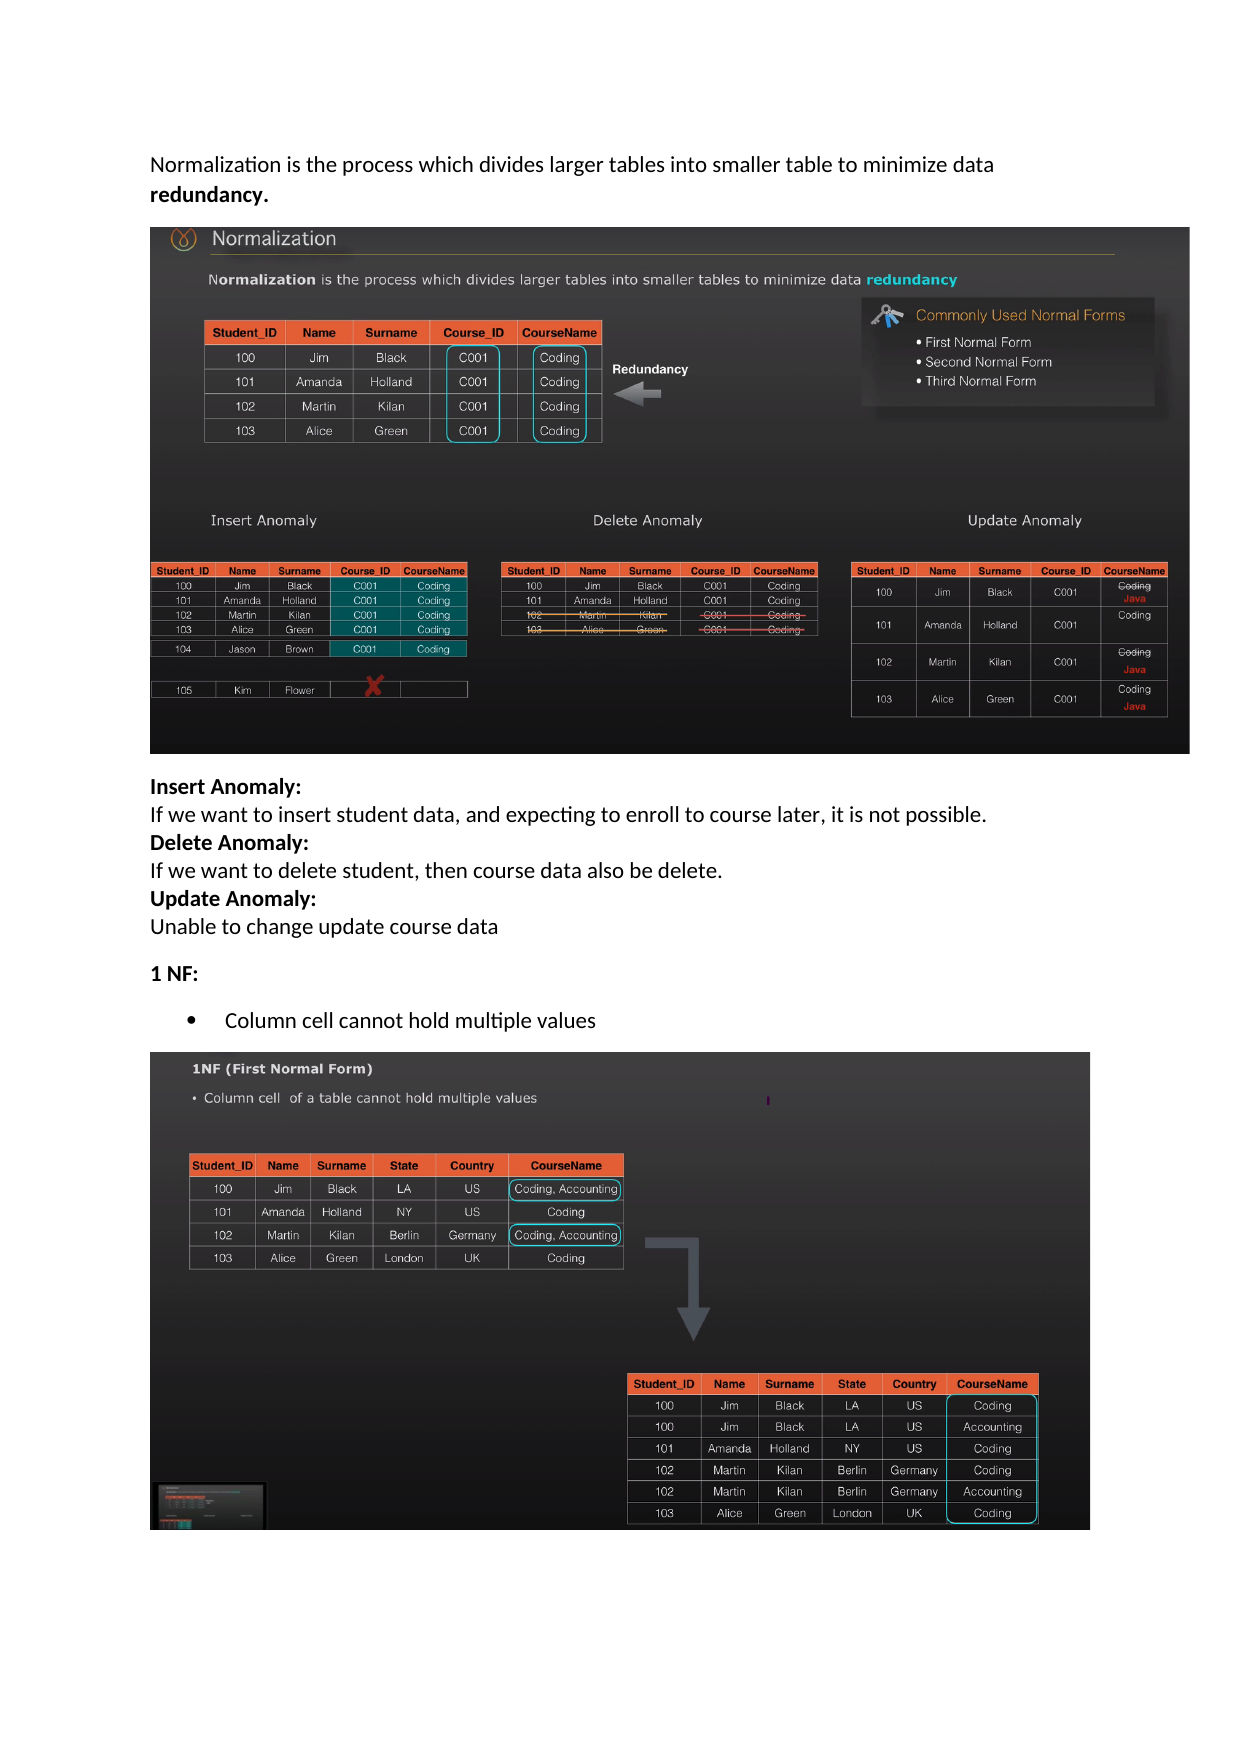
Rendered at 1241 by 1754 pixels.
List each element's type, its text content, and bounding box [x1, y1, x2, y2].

list Column cell cannot hold multiple values [187, 1006, 1090, 1034]
text Unable to change update course data [150, 912, 1090, 940]
text 1 NF: [150, 959, 1090, 987]
text Delete Anomaly: [150, 828, 1090, 856]
picture [150, 1052, 1091, 1530]
text If we want to insert student data, and expecting to enroll to course later, it is not possible. [150, 800, 1090, 828]
text If we want to delete student, then course data also be delete. [150, 856, 1090, 884]
text Update Anomaly: [150, 884, 1090, 912]
picture [150, 227, 1190, 754]
text Insert Anomaly: [150, 772, 1090, 800]
text Normalization is the process which divides larger tables into smaller table to minimize data redundancy. [150, 150, 1090, 208]
